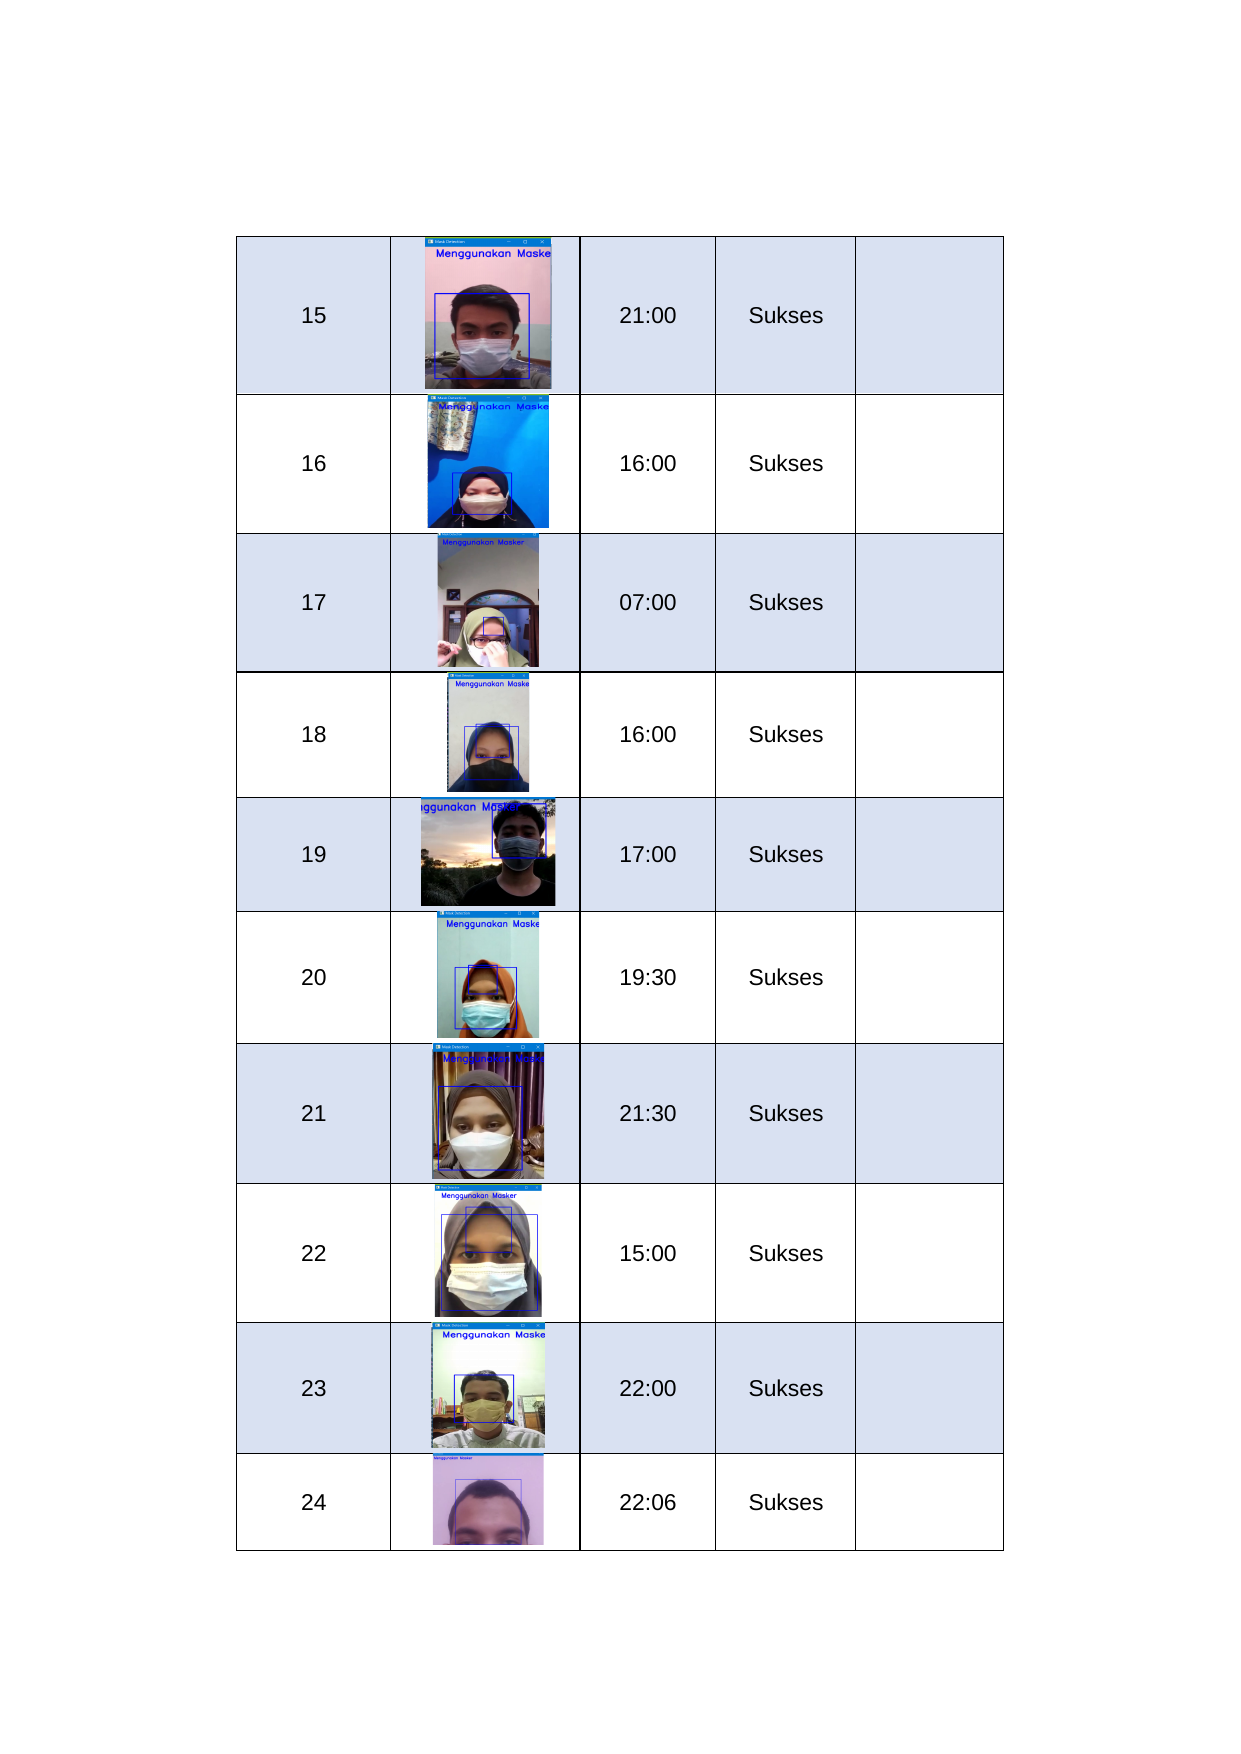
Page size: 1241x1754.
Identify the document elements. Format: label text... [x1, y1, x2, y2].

table_cell 19:30 [581, 912, 715, 1042]
table_cell [856, 912, 1003, 1042]
table_cell 22:06 [581, 1454, 715, 1550]
table_cell Sukses [716, 1184, 855, 1322]
picture [427, 394, 549, 528]
table_cell 16 [237, 395, 390, 532]
table_cell Sukses [716, 395, 855, 532]
table_cell [391, 1323, 579, 1453]
table_cell Sukses [716, 534, 855, 671]
table_cell [856, 798, 1003, 911]
table_cell [856, 1454, 1003, 1550]
picture [432, 1043, 545, 1179]
picture [431, 1322, 545, 1448]
table_cell [856, 1184, 1003, 1322]
table_cell 21:30 [581, 1044, 715, 1183]
table_cell 16:00 [581, 395, 715, 532]
table_cell [391, 798, 579, 911]
table_cell [391, 1454, 579, 1550]
picture [434, 1184, 542, 1317]
table_cell [391, 395, 579, 532]
table_cell [391, 237, 579, 393]
table_cell [391, 673, 579, 797]
table_cell 16:00 [581, 673, 715, 797]
table_cell [391, 1184, 579, 1322]
table_cell [856, 395, 1003, 532]
table_cell 21:00 [581, 237, 715, 393]
table_cell 07:00 [581, 534, 715, 671]
table_cell [391, 534, 579, 671]
table_cell Sukses [716, 237, 855, 393]
table_cell [856, 534, 1003, 671]
table_cell Sukses [716, 798, 855, 911]
picture [437, 533, 539, 667]
table_cell 15:00 [581, 1184, 715, 1322]
table_cell 20 [237, 912, 390, 1042]
table_cell 17:00 [581, 798, 715, 911]
picture [425, 237, 552, 389]
picture [432, 1453, 544, 1545]
picture [447, 672, 530, 792]
table_cell Sukses [716, 1454, 855, 1550]
table_cell 22 [237, 1184, 390, 1322]
table_cell 17 [237, 534, 390, 671]
table_cell 15 [237, 237, 390, 393]
table_cell Sukses [716, 912, 855, 1042]
table_cell [391, 912, 579, 1042]
table_cell Sukses [716, 1044, 855, 1183]
table_cell Sukses [716, 673, 855, 797]
table_cell 19 [237, 798, 390, 911]
table_cell [856, 1323, 1003, 1453]
table_cell [391, 1044, 579, 1183]
table_cell [856, 1044, 1003, 1183]
table_cell 18 [237, 673, 390, 797]
table_cell [856, 237, 1003, 393]
table_cell 24 [237, 1454, 390, 1550]
table_cell 21 [237, 1044, 390, 1183]
table_cell 23 [237, 1323, 390, 1453]
table_cell Sukses [716, 1323, 855, 1453]
picture [437, 911, 540, 1038]
table_cell [856, 673, 1003, 797]
table_cell 22:00 [581, 1323, 715, 1453]
picture [421, 797, 556, 906]
